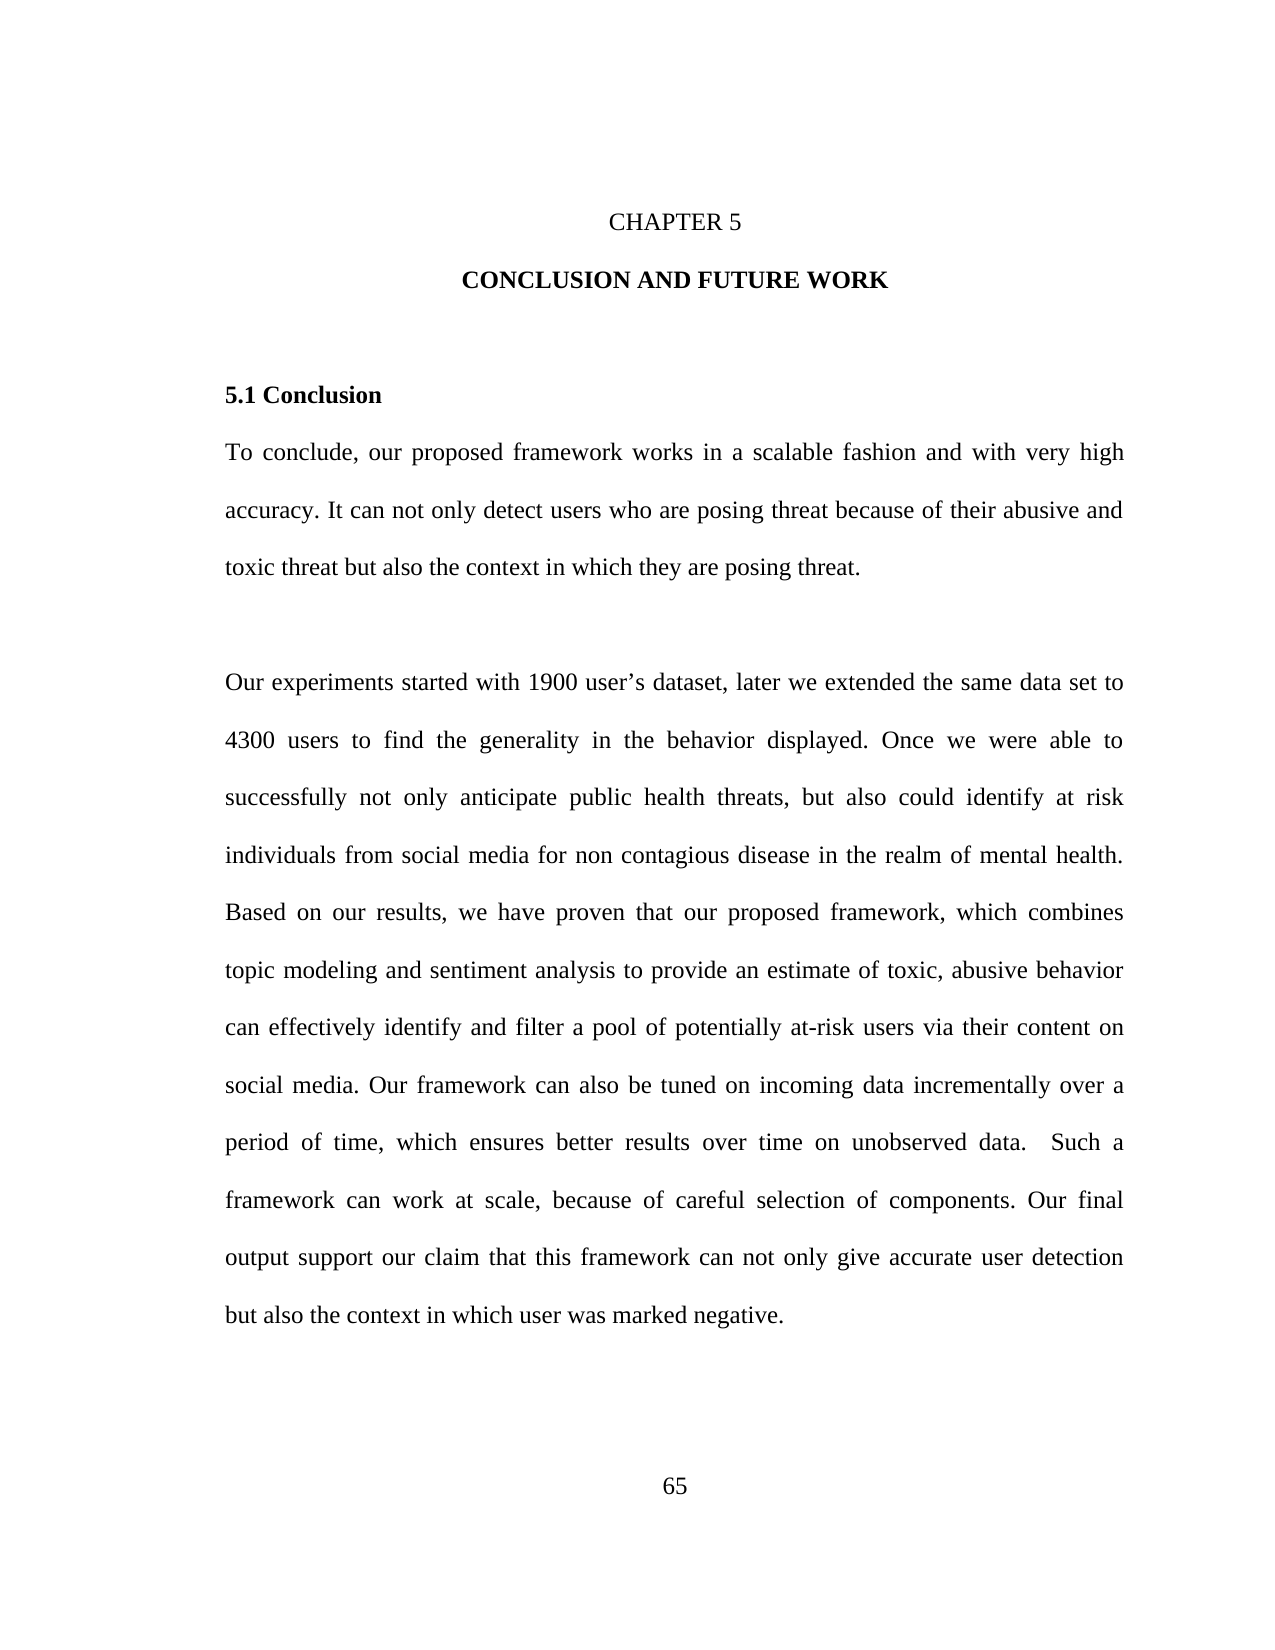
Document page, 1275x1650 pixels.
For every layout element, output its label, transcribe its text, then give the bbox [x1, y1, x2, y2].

text Our experiments started with 1900 user’s dataset, later we extended the same data set to 4300 users to find the generality in the behavior displayed. Once we were able to successfully not only anticipate public health threats, but also could identify at risk individuals from social media for non contagious disease in the realm of mental health. Based on our results, we have proven that our proposed framework, which combines topic modeling and sentiment analysis to provide an estimate of toxic, abusive behavior can effectively identify and filter a pool of potentially at-risk users via their content on social media. Our framework can also be tuned on incoming data incrementally over a period of time, which ensures better results over time on unobserved data. Such a framework can work at scale, because of careful selection of components. Our final output support our claim that this framework can not only give accurate user detection but also the context in which user was marked negative. [225, 667, 1125, 1329]
text CHAPTER 5 [225, 207, 1125, 236]
text To conclude, our proposed framework works in a scalable fashion and with very high accuracy. It can not only detect users who are posing threat because of their abusive and toxic threat but also the context in which they are posing threat. [225, 437, 1125, 581]
text CONCLUSION AND FUTURE WORK [225, 265, 1125, 294]
text 5.1 Conclusion [225, 380, 1125, 409]
